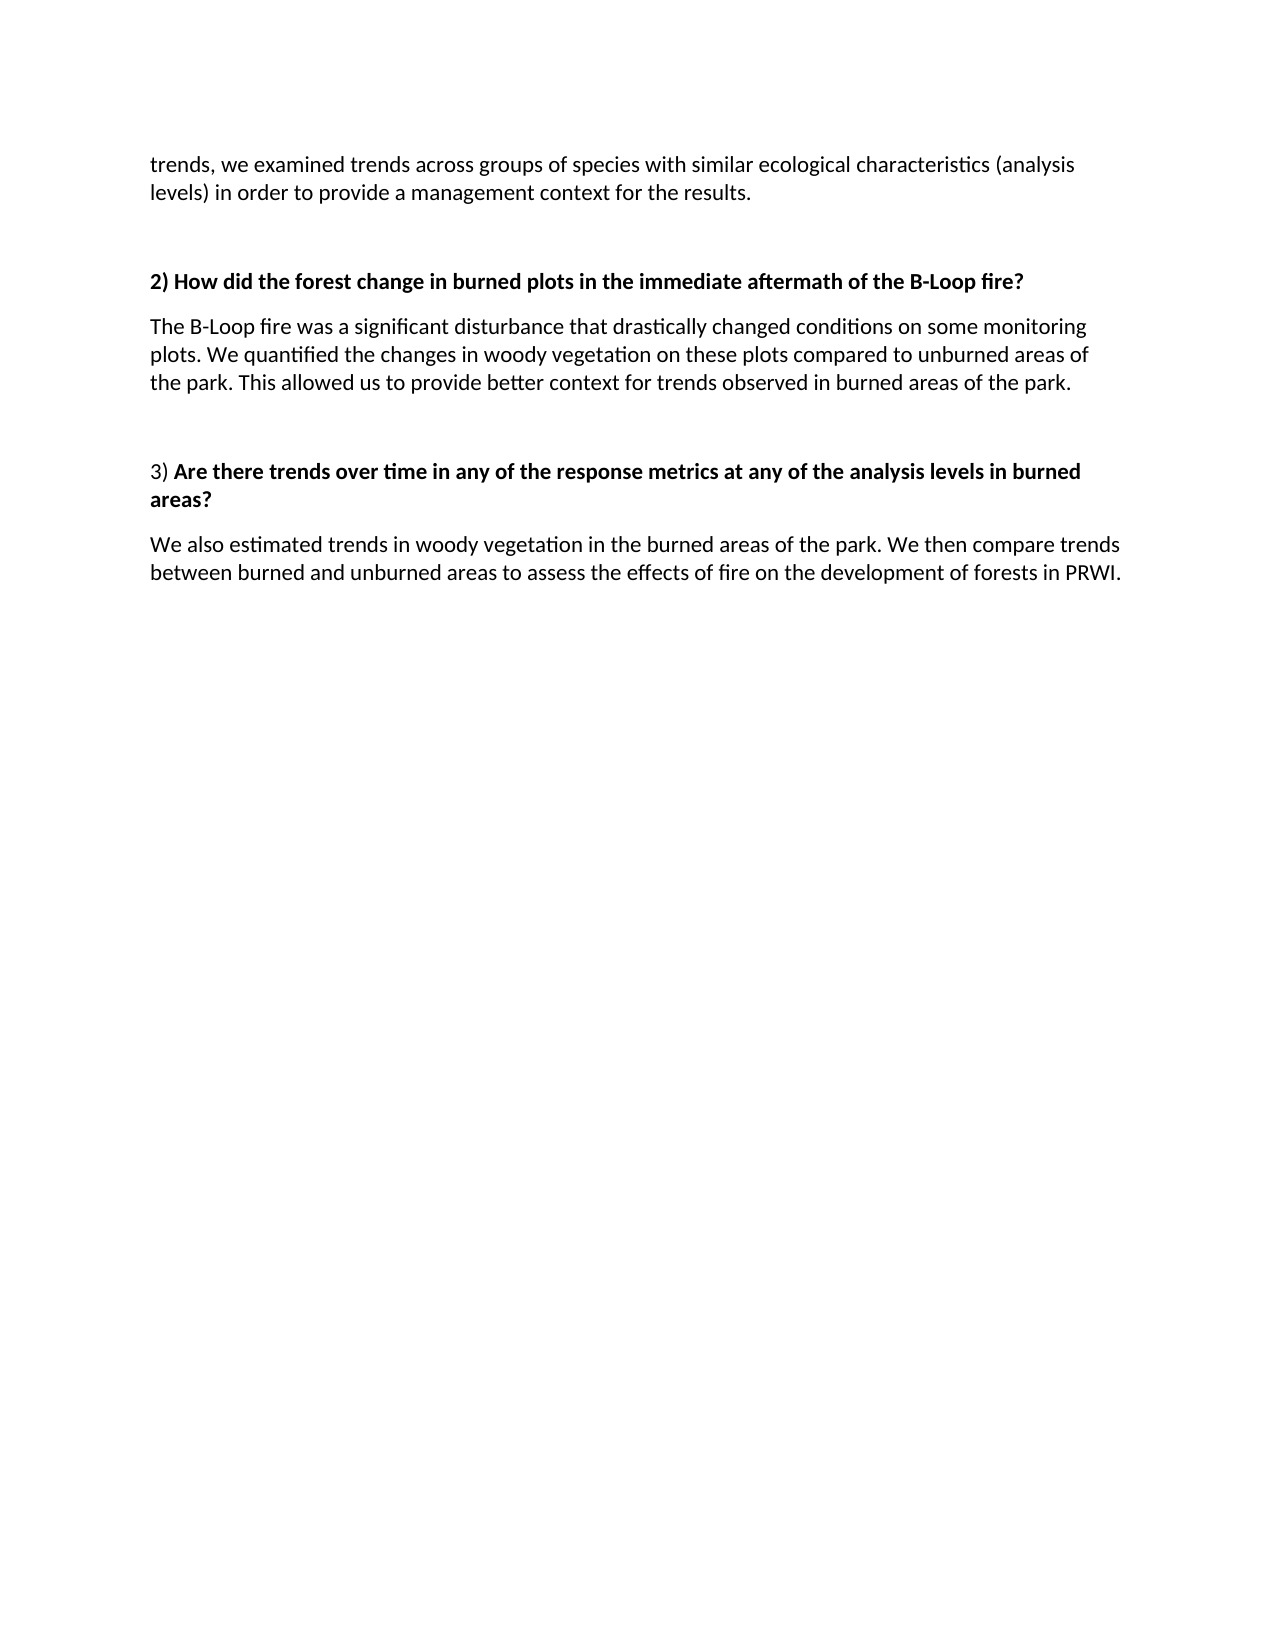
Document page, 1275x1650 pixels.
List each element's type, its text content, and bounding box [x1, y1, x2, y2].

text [150, 150, 1125, 206]
text 3) Are there trends over time in any of the response metrics at any of the analysis levels in burned areas? [150, 457, 1125, 513]
text We also estimated trends in woody vegetation in the burned areas of the park. We then compare trends between burned and unburned areas to assess the effects of fire on the development of forests in PRWI. [150, 530, 1125, 586]
text The B-Loop fire was a significant disturbance that drastically changed conditions on some monitoring plots. We quantified the changes in woody vegetation on these plots compared to unburned areas of the park. This allowed us to provide better context for trends observed in burned areas of the park. [150, 312, 1125, 396]
text 2) How did the forest change in burned plots in the immediate aftermath of the B-Loop fire? [150, 267, 1125, 295]
